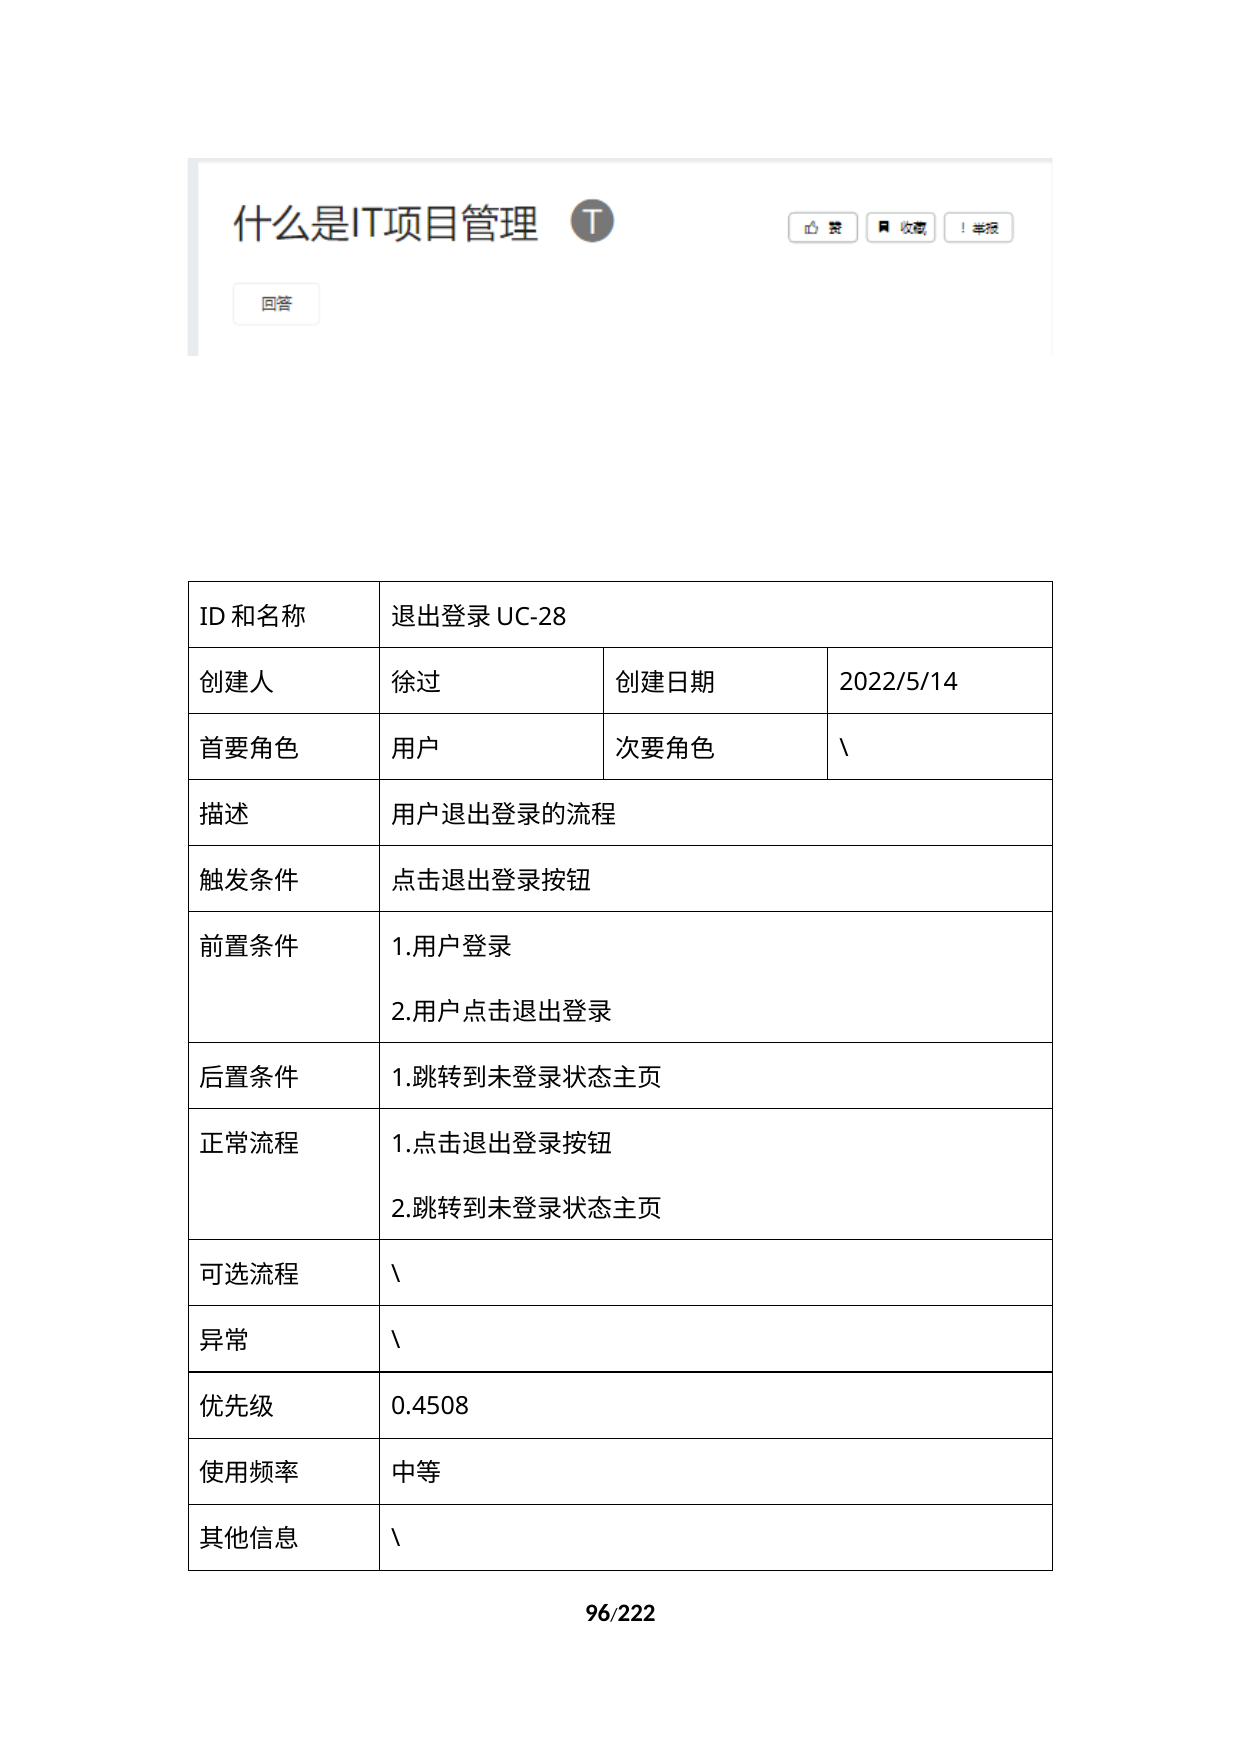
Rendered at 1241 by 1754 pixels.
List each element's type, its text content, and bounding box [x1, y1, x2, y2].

table_cell 用户退出登录的流程 [380, 780, 1052, 845]
table_cell 可选流程 [189, 1240, 379, 1305]
table_cell 其他信息 [189, 1505, 379, 1569]
table_cell 创建人 [189, 648, 379, 713]
table_cell 前置条件 [189, 912, 379, 1042]
table_header ID和名称 [189, 582, 379, 647]
table_cell 徐过 [380, 648, 603, 713]
table_cell 使用频率 [189, 1439, 379, 1503]
table_cell \ [380, 1240, 1052, 1305]
table_cell \ [828, 714, 1052, 779]
table_header 退出登录UC-28 [380, 582, 1052, 647]
table_cell 2022/5/14 [828, 648, 1052, 713]
table_cell 后置条件 [189, 1043, 379, 1108]
table_cell 正常流程 [189, 1109, 379, 1239]
table_cell 触发条件 [189, 846, 379, 911]
table_cell 用户 [380, 714, 603, 779]
table_cell 首要角色 [189, 714, 379, 779]
table_cell 描述 [189, 780, 379, 845]
table_cell 1.用户登录 2.用户点击退出登录 [380, 912, 1052, 1042]
table_cell 0.4508 [380, 1373, 1052, 1437]
table_cell 点击退出登录按钮 [380, 846, 1052, 911]
table_cell 1.点击退出登录按钮 2.跳转到未登录状态主页 [380, 1109, 1052, 1239]
table_cell \ [380, 1505, 1052, 1569]
table_cell \ [380, 1306, 1052, 1371]
table_cell 次要角色 [604, 714, 827, 779]
table_cell 优先级 [189, 1373, 379, 1437]
table_cell 创建日期 [604, 648, 827, 713]
picture [187, 158, 1053, 356]
table_cell 1.跳转到未登录状态主页 [380, 1043, 1052, 1108]
table_cell 中等 [380, 1439, 1052, 1503]
table_cell 异常 [189, 1306, 379, 1371]
